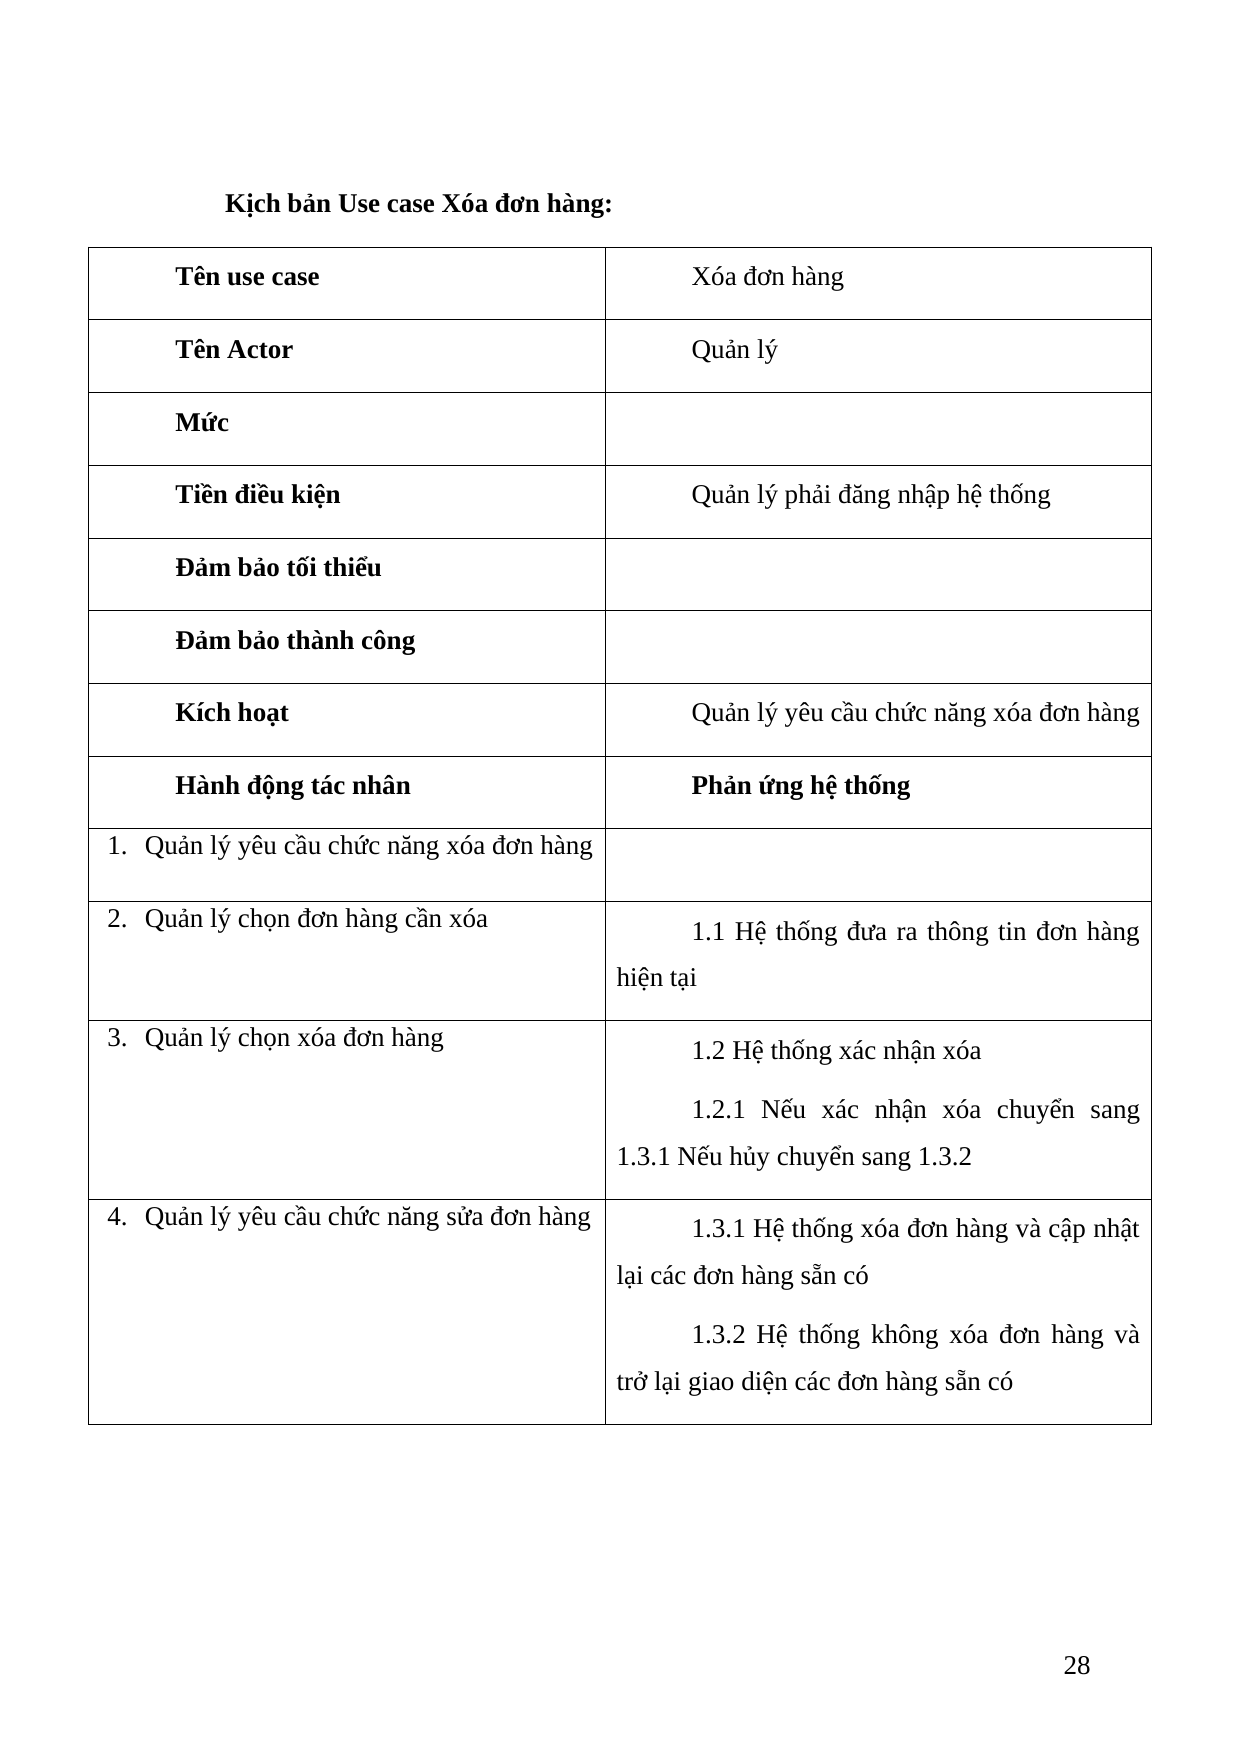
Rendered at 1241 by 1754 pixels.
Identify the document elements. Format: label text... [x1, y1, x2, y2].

table_cell Quản lý chọn đơn hàng cần xóa [89, 902, 605, 1020]
table_cell Hành động tác nhân [89, 757, 605, 828]
table_cell Mức [89, 393, 605, 465]
table_cell Tên Actor [89, 320, 605, 392]
table_cell [606, 829, 1151, 901]
table_cell Đảm bảo tối thiểu [89, 539, 605, 610]
table_cell Quản lý yêu cầu chức năng sửa đơn hàng [89, 1200, 605, 1424]
table_cell Quản lý chọn xóa đơn hàng [89, 1021, 605, 1199]
table_cell Kích hoạt [89, 684, 605, 756]
table_cell 1.2 Hệ thống xác nhận xóa 1.2.1 Nếu xác nhận xóa chuyển sang 1.3.1 Nếu hủy chuyển sang 1.3.2 [606, 1021, 1151, 1199]
table_cell [606, 539, 1151, 610]
table_cell Quản lý [606, 320, 1151, 392]
table_cell Phản ứng hệ thống [606, 757, 1151, 828]
table_cell [606, 611, 1151, 683]
table_cell 1.3.1 Hệ thống xóa đơn hàng và cập nhật lại các đơn hàng sẵn có 1.3.2 Hệ thống không xóa đơn hàng và trở lại giao diện các đơn hàng sẵn có [606, 1200, 1151, 1424]
text Kịch bản Use case Xóa đơn hàng: [150, 187, 1090, 219]
table_cell Quản lý phải đăng nhập hệ thống [606, 466, 1151, 537]
table_cell Quản lý yêu cầu chức năng xóa đơn hàng [606, 684, 1151, 756]
table_cell Đảm bảo thành công [89, 611, 605, 683]
table_cell Quản lý yêu cầu chức năng xóa đơn hàng [89, 829, 605, 901]
table_cell Tiền điều kiện [89, 466, 605, 537]
table_cell 1.1 Hệ thống đưa ra thông tin đơn hàng hiện tại [606, 902, 1151, 1020]
table_header Tên use case [89, 248, 605, 319]
table_cell [606, 393, 1151, 465]
table_header Xóa đơn hàng [606, 248, 1151, 319]
